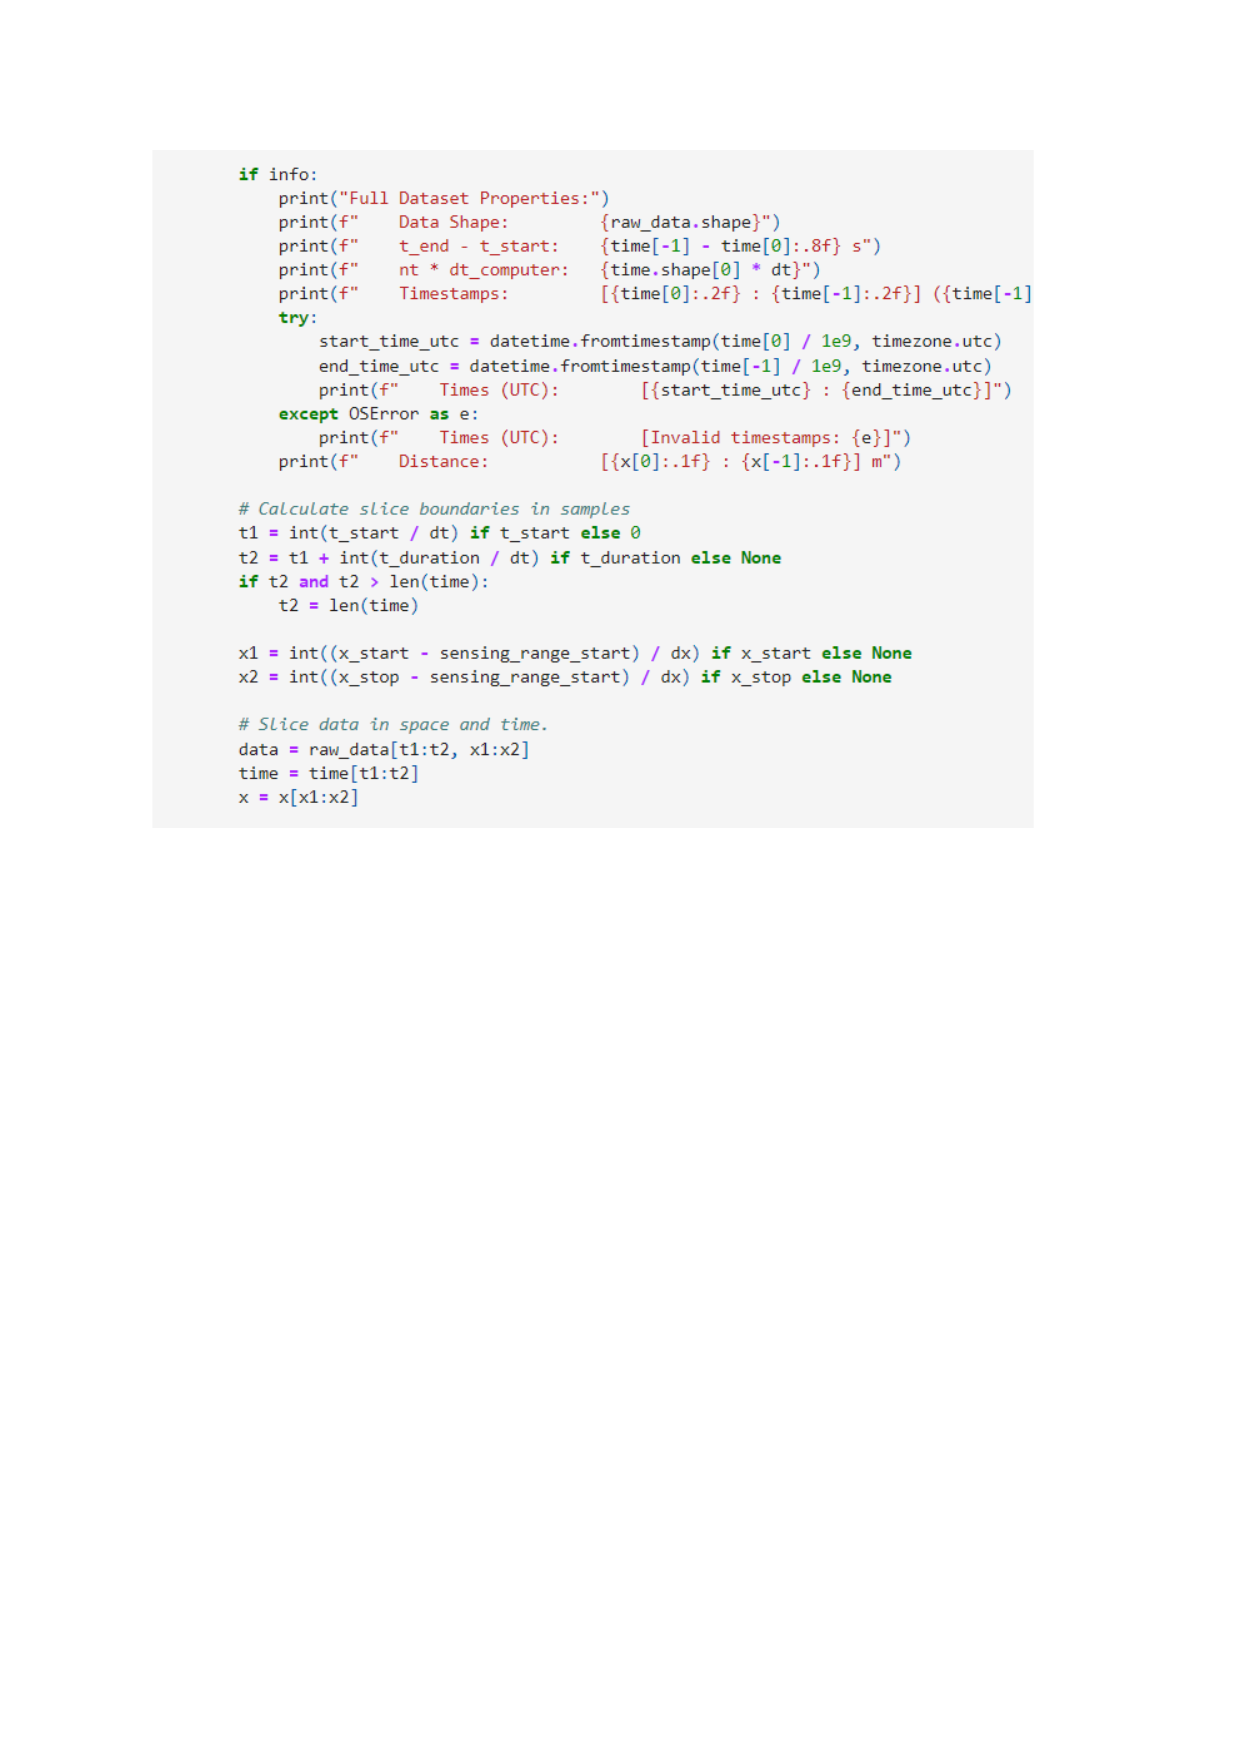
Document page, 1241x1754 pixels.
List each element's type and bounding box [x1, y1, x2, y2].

picture [150, 150, 1034, 828]
